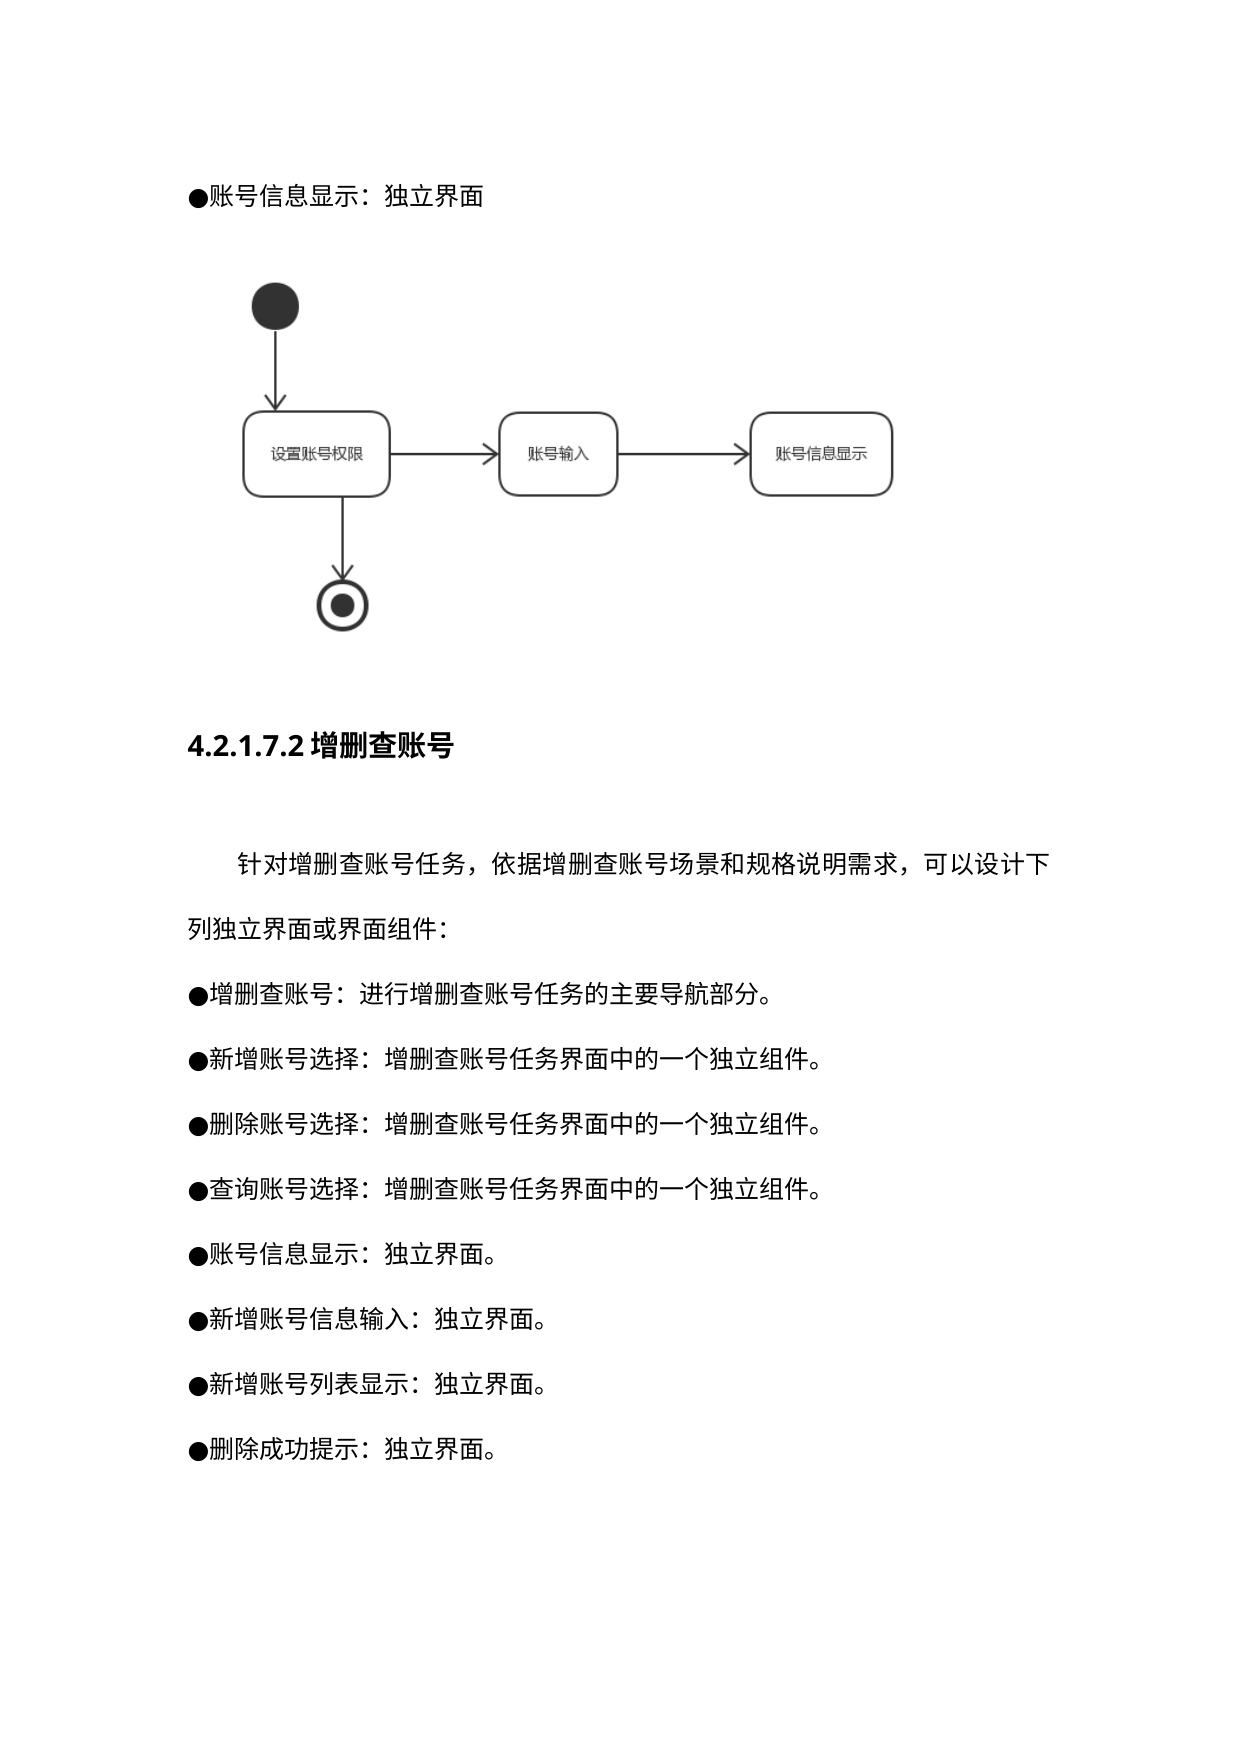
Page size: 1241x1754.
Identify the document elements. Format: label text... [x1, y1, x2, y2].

text ●删除账号选择：增删查账号任务界面中的一个独立组件。 [187, 1090, 1053, 1155]
subtitle 4.2.1.7.2增删查账号 [187, 711, 1053, 776]
text ●查询账号选择：增删查账号任务界面中的一个独立组件。 [187, 1155, 1053, 1220]
text ●增删查账号：进行增删查账号任务的主要导航部分。 [187, 960, 1053, 1025]
picture [187, 227, 930, 667]
text 针对增删查账号任务，依据增删查账号场景和规格说明需求，可以设计下列独立界面或界面组件： [187, 830, 1053, 960]
text ●删除成功提示：独立界面。 [187, 1415, 1053, 1480]
text ●账号信息显示：独立界面 [187, 162, 1053, 227]
text ●账号信息显示：独立界面。 [187, 1220, 1053, 1285]
text ●新增账号列表显示：独立界面。 [187, 1350, 1053, 1415]
text ●新增账号信息输入：独立界面。 [187, 1285, 1053, 1350]
text ●新增账号选择：增删查账号任务界面中的一个独立组件。 [187, 1025, 1053, 1090]
